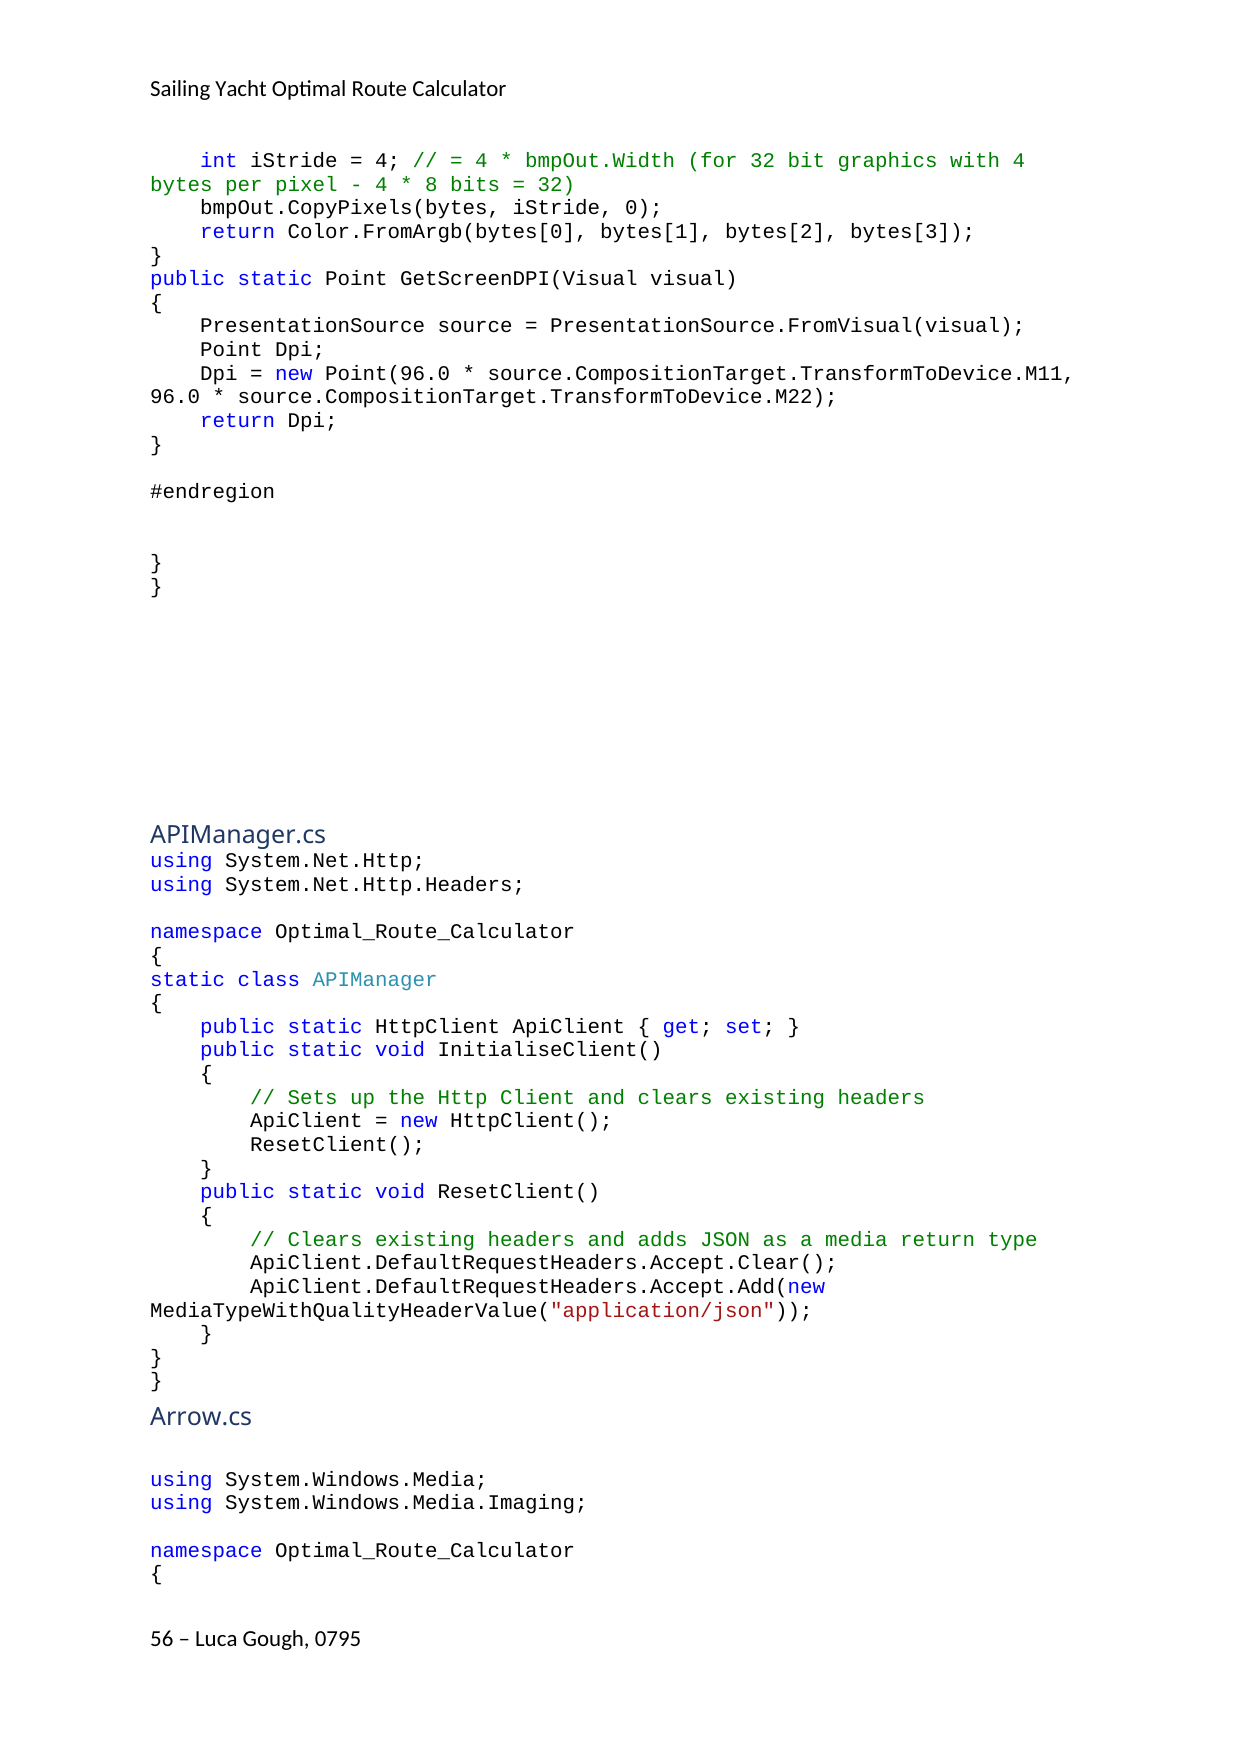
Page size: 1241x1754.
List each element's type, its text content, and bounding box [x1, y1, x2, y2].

text { [150, 992, 1090, 1016]
text ResetClient(); [150, 1134, 1090, 1158]
text } [150, 1347, 1090, 1371]
text bmpOut.CopyPixels(bytes, iStride, 0); [150, 197, 1090, 221]
text ApiClient = new HttpClient(); [150, 1110, 1090, 1134]
text using System.Windows.Media.Imaging; [150, 1492, 1090, 1516]
text { [150, 1563, 1090, 1587]
text return Dpi; [150, 410, 1090, 434]
subtitle APIManager.cs [150, 816, 1090, 850]
text { [150, 292, 1090, 316]
text } [150, 1323, 1090, 1347]
text // Clears existing headers and adds JSON as a media return type [150, 1229, 1090, 1252]
text public static Point GetScreenDPI(Visual visual) [150, 268, 1090, 292]
text public static HttpClient ApiClient { get; set; } [150, 1016, 1090, 1039]
text } [150, 1158, 1090, 1181]
text public static void ResetClient() [150, 1181, 1090, 1205]
text using System.Net.Http.Headers; [150, 874, 1090, 898]
text int iStride = 4; // = 4 * bmpOut.Width (for 32 bit graphics with 4 bytes per pixel - 4 * 8 bits = 32) [150, 150, 1090, 197]
text using System.Net.Http; [150, 850, 1090, 874]
text { [150, 1063, 1090, 1087]
text { [150, 1205, 1090, 1229]
text public static void InitialiseClient() [150, 1039, 1090, 1063]
text Dpi = new Point(96.0 * source.CompositionTarget.TransformToDevice.M11, 96.0 * source.CompositionTarget.TransformToDevice.M22); [150, 363, 1090, 410]
text ApiClient.DefaultRequestHeaders.Accept.Clear(); [150, 1252, 1090, 1276]
text return Color.FromArgb(bytes[0], bytes[1], bytes[2], bytes[3]); [150, 221, 1090, 244]
text using System.Windows.Media; [150, 1469, 1090, 1492]
subtitle Arrow.cs [150, 1398, 1090, 1432]
text static class APIManager [150, 968, 1090, 992]
text #endregion [150, 481, 1090, 505]
text } [150, 1371, 1090, 1394]
text namespace Optimal_Route_Calculator [150, 1540, 1090, 1563]
text // Sets up the Http Client and clears existing headers [150, 1087, 1090, 1110]
text } [150, 576, 1090, 599]
text Point Dpi; [150, 339, 1090, 363]
text } [150, 552, 1090, 576]
text { [150, 945, 1090, 968]
text ApiClient.DefaultRequestHeaders.Accept.Add(new MediaTypeWithQualityHeaderValue("application/json")); [150, 1276, 1090, 1323]
text namespace Optimal_Route_Calculator [150, 921, 1090, 945]
text } [150, 244, 1090, 268]
text } [150, 434, 1090, 457]
text PresentationSource source = PresentationSource.FromVisual(visual); [150, 316, 1090, 339]
